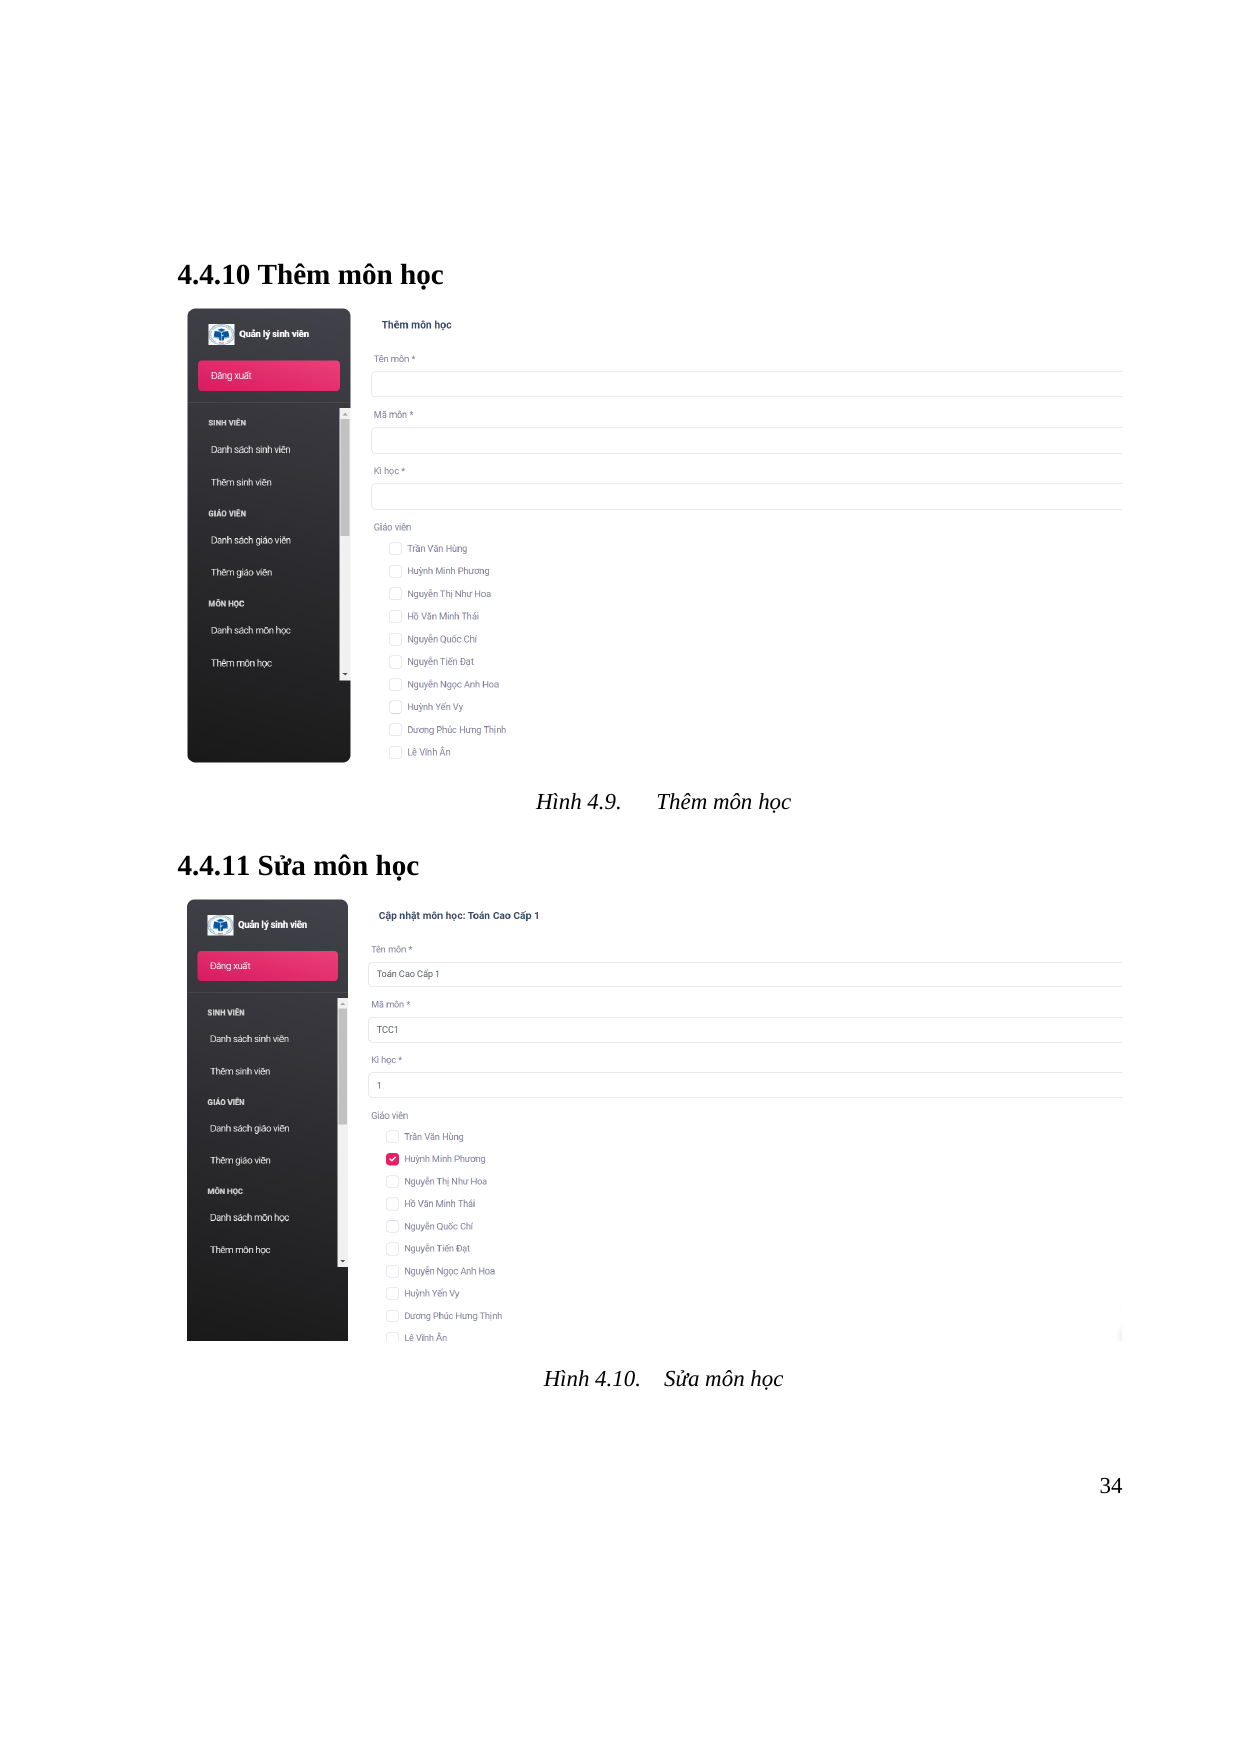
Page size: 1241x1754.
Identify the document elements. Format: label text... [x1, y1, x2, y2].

picture [177, 892, 1123, 1341]
text Sửa môn học [207, 1365, 1122, 1392]
subtitle 4.4.11 Sửa môn học [177, 848, 1122, 881]
subtitle 4.4.10 Thêm môn học [177, 257, 1122, 290]
text Thêm môn học [207, 788, 1122, 815]
picture [177, 301, 1123, 764]
